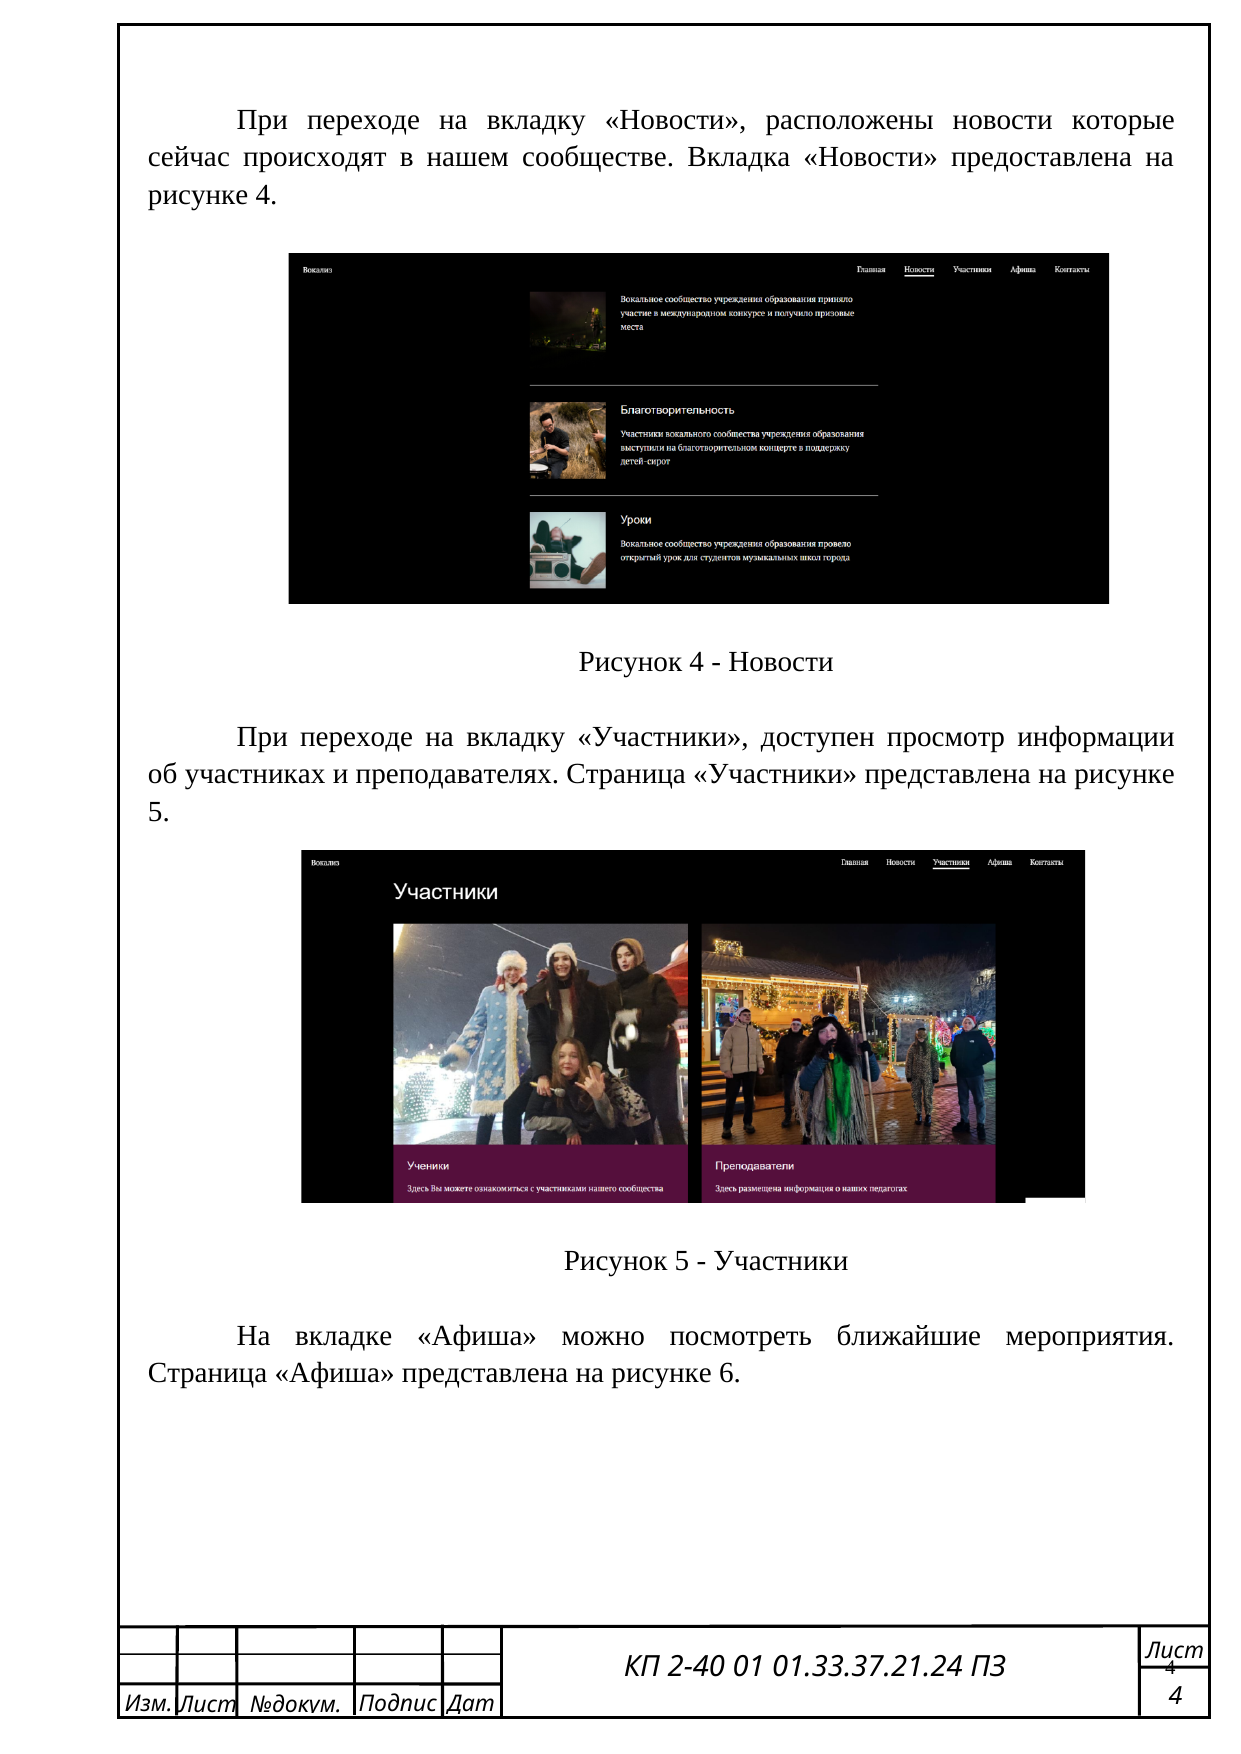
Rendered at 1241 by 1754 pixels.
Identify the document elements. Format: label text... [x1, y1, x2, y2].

text На вкладке «Афиша» можно посмотреть ближайшие мероприятия. Страница «Афиша» представлена на рисунке 6. [148, 1315, 1175, 1390]
picture [301, 850, 1086, 1203]
picture [288, 253, 1110, 604]
text При переходе на вкладку «Новости», расположены новости которые сейчас происходят в нашем сообществе. Вкладка «Новости» предоставлена на рисунке 4. [148, 99, 1175, 212]
text При переходе на вкладку «Участники», доступен просмотр информации об участниках и преподавателях. Страница «Участники» представлена на рисунке 5. [148, 716, 1175, 829]
text Рисунок 4 - Новости [148, 641, 1175, 679]
text Рисунок 5 - Участники [148, 1240, 1175, 1278]
